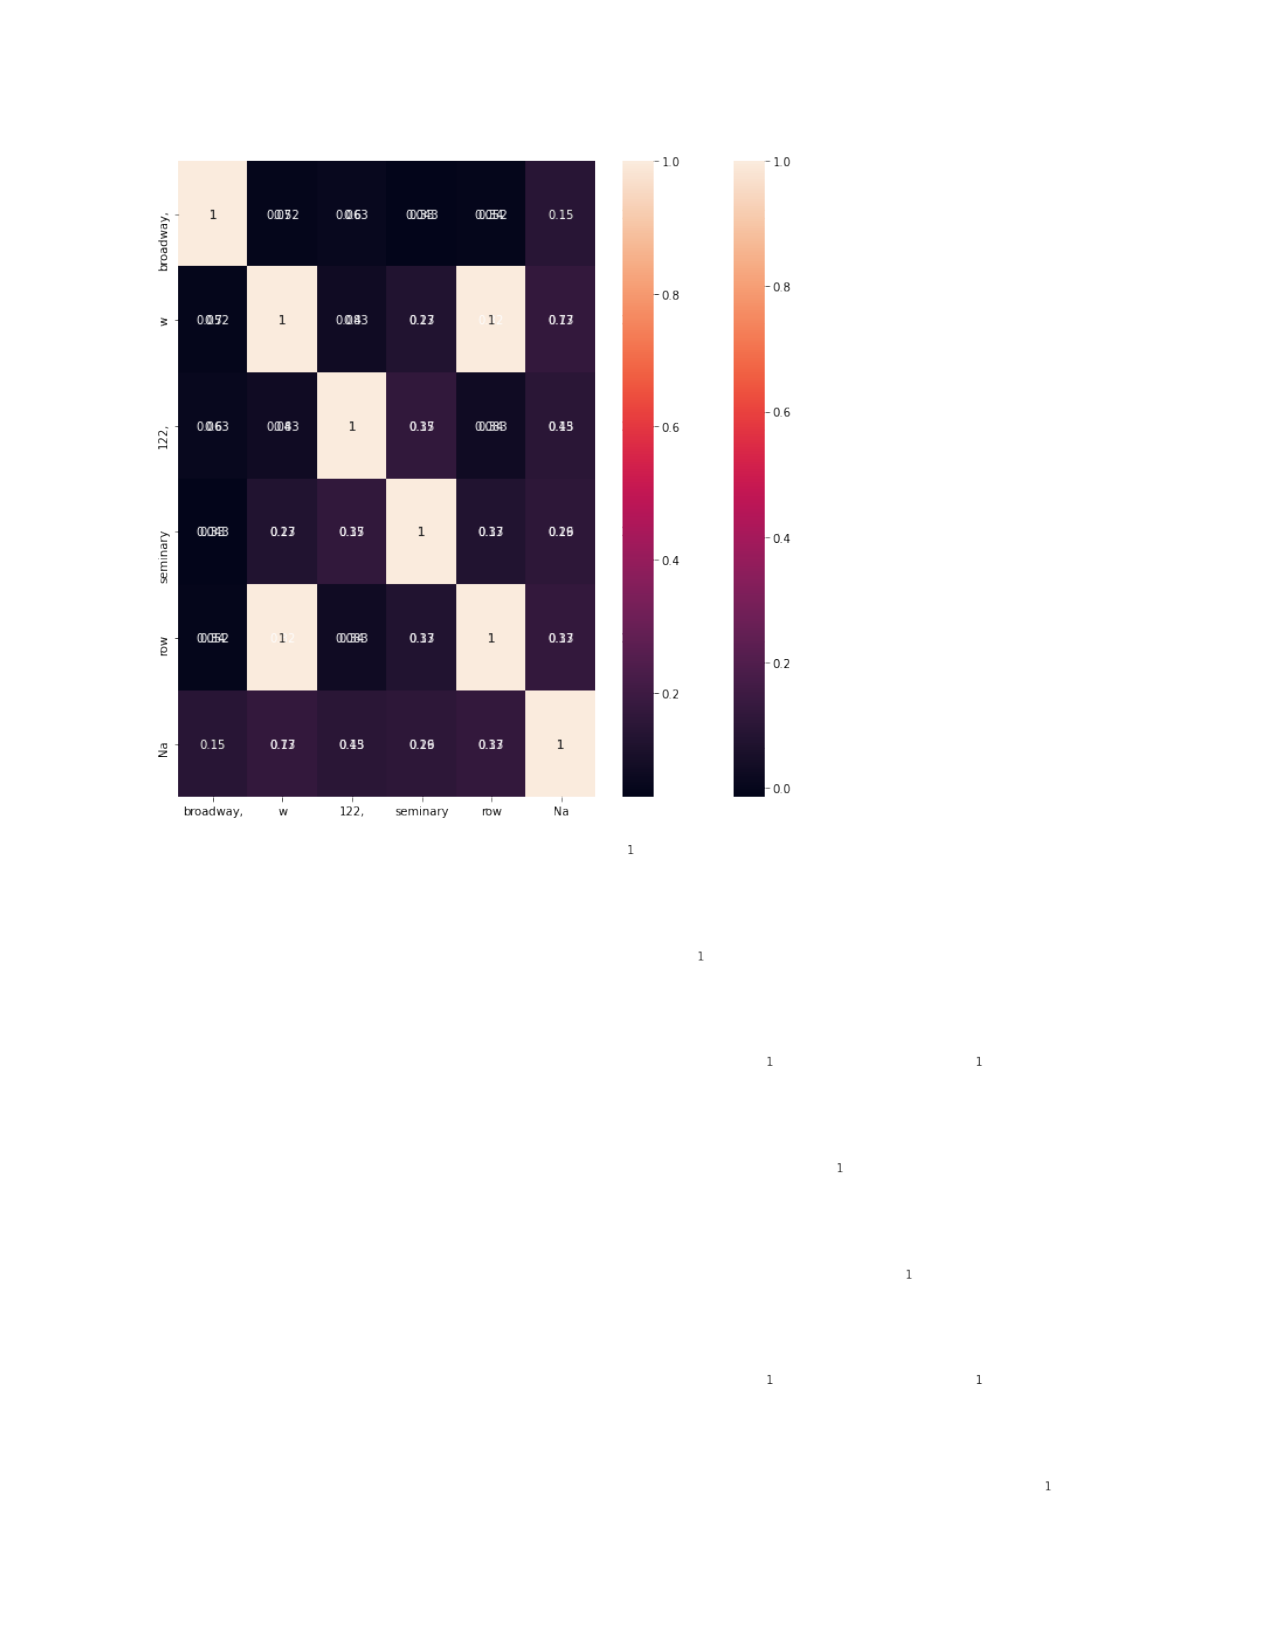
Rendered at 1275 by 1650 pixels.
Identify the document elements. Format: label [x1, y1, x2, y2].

picture [150, 150, 1069, 1500]
